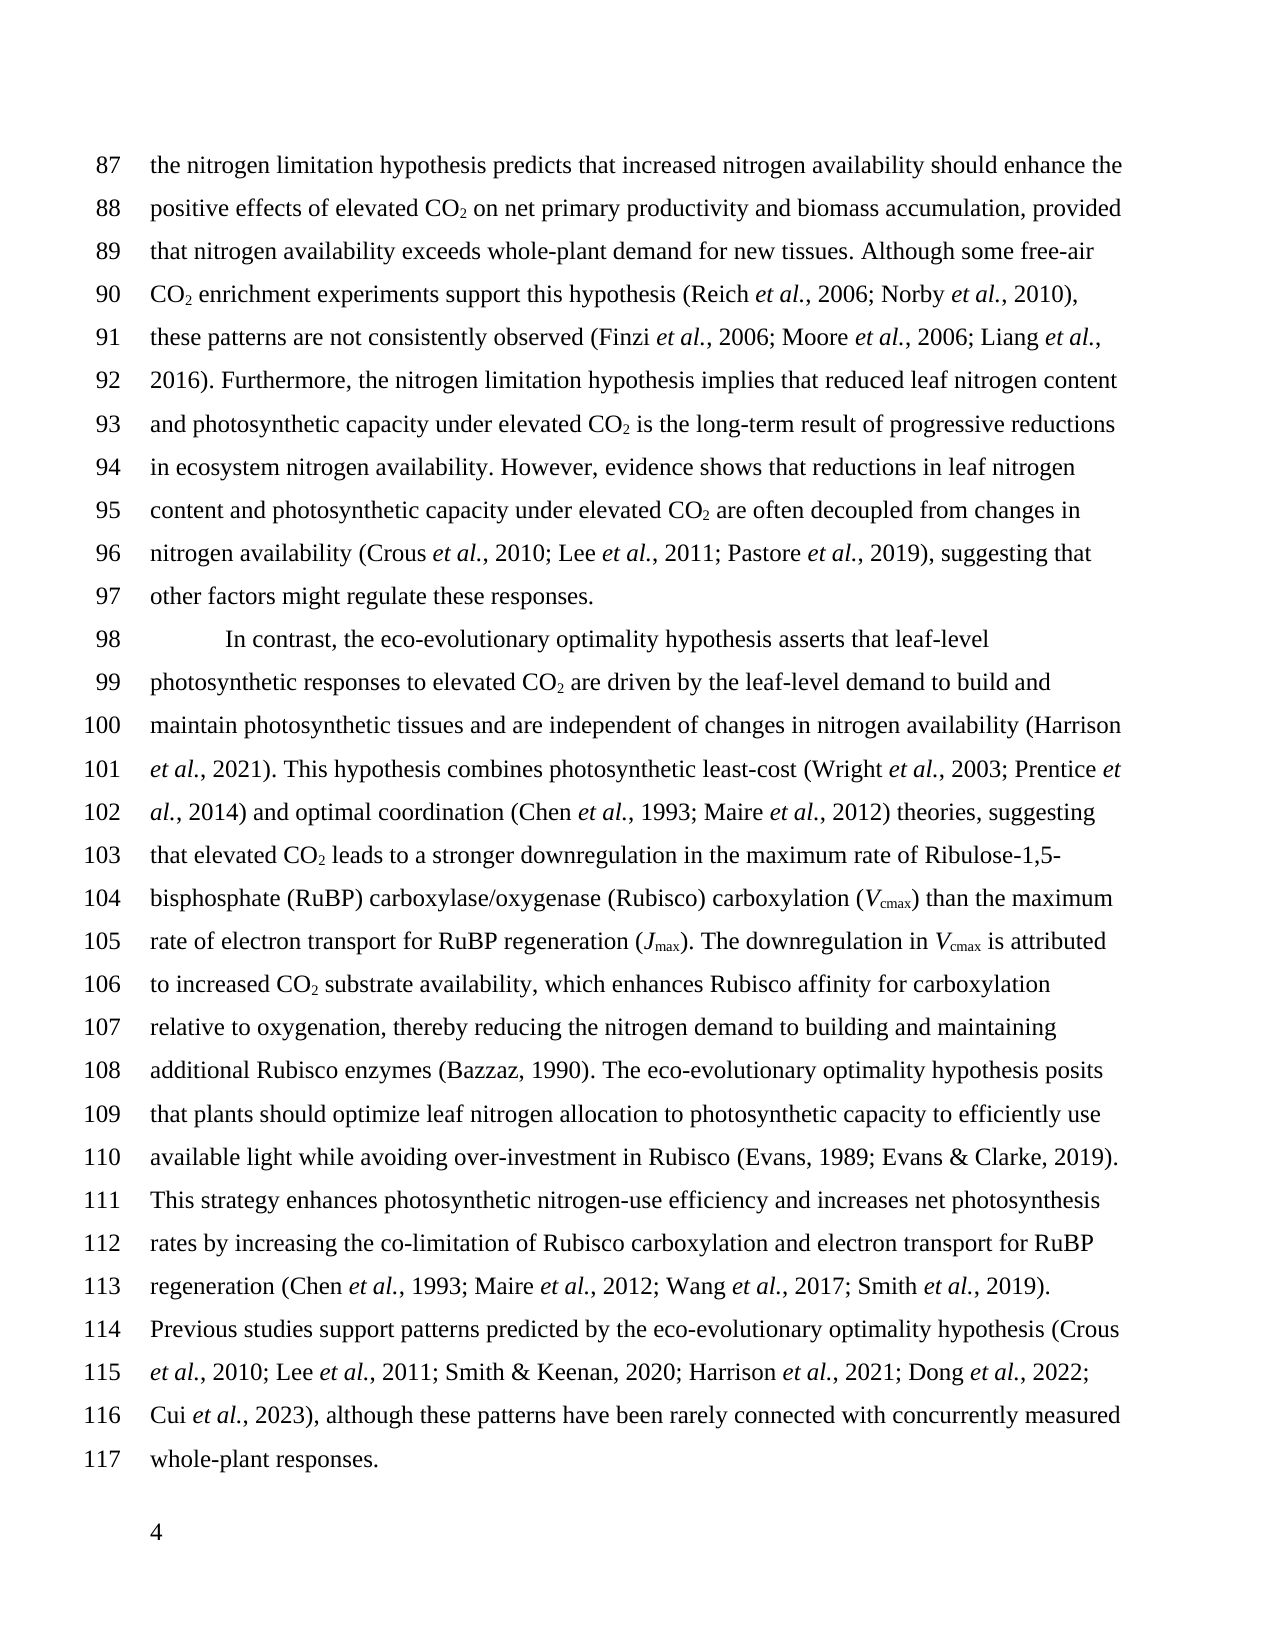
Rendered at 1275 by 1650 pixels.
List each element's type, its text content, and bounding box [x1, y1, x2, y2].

text In contrast, the eco-evolutionary optimality hypothesis asserts that leaf-level photosynthetic responses to elevated CO2 are driven by the leaf-level demand to build and maintain photosynthetic tissues and are independent of changes in nitrogen availability . This hypothesis combines photosynthetic least-cost and optimal coordination theories, suggesting that elevated CO2 leads to a stronger downregulation in the maximum rate of Ribulose-1,5-bisphosphate (RuBP) carboxylase/oxygenase (Rubisco) carboxylation (Vcmax) than the maximum rate of electron transport for RuBP regeneration (Jmax). The downregulation in Vcmax is attributed to increased CO2 substrate availability, which enhances Rubisco affinity for carboxylation relative to oxygenation, thereby reducing the nitrogen demand to building and maintaining additional Rubisco enzymes . The eco-evolutionary optimality hypothesis posits that plants should optimize leaf nitrogen allocation to photosynthetic capacity to efficiently use available light while avoiding over-investment in Rubisco . This strategy enhances photosynthetic nitrogen-use efficiency and increases net photosynthesis rates by increasing the co-limitation of Rubisco carboxylation and electron transport for RuBP regeneration . Previous studies support patterns predicted by the eco-evolutionary optimality hypothesis , although these patterns have been rarely connected with concurrently measured whole-plant responses. [150, 624, 1125, 1472]
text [150, 150, 1125, 610]
